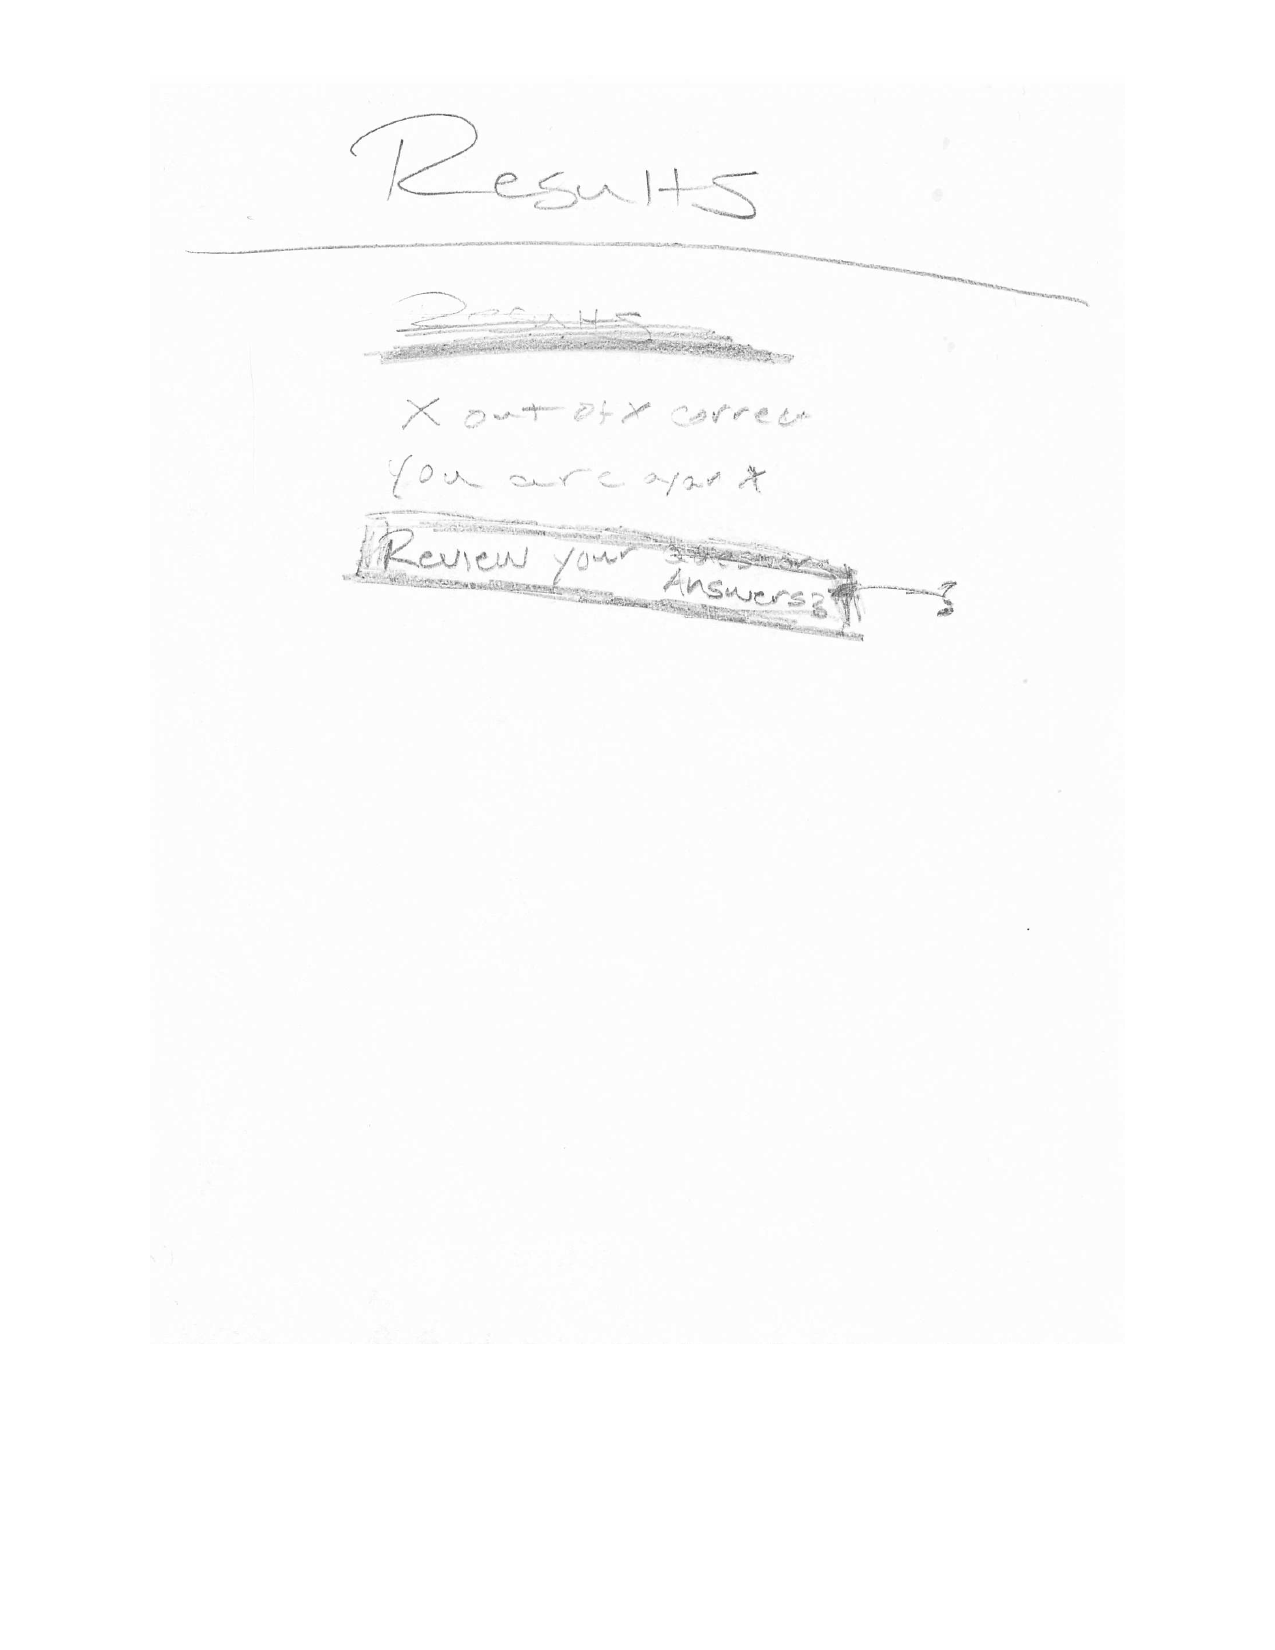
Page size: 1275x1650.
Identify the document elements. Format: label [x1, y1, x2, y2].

picture [150, 75, 1125, 1344]
